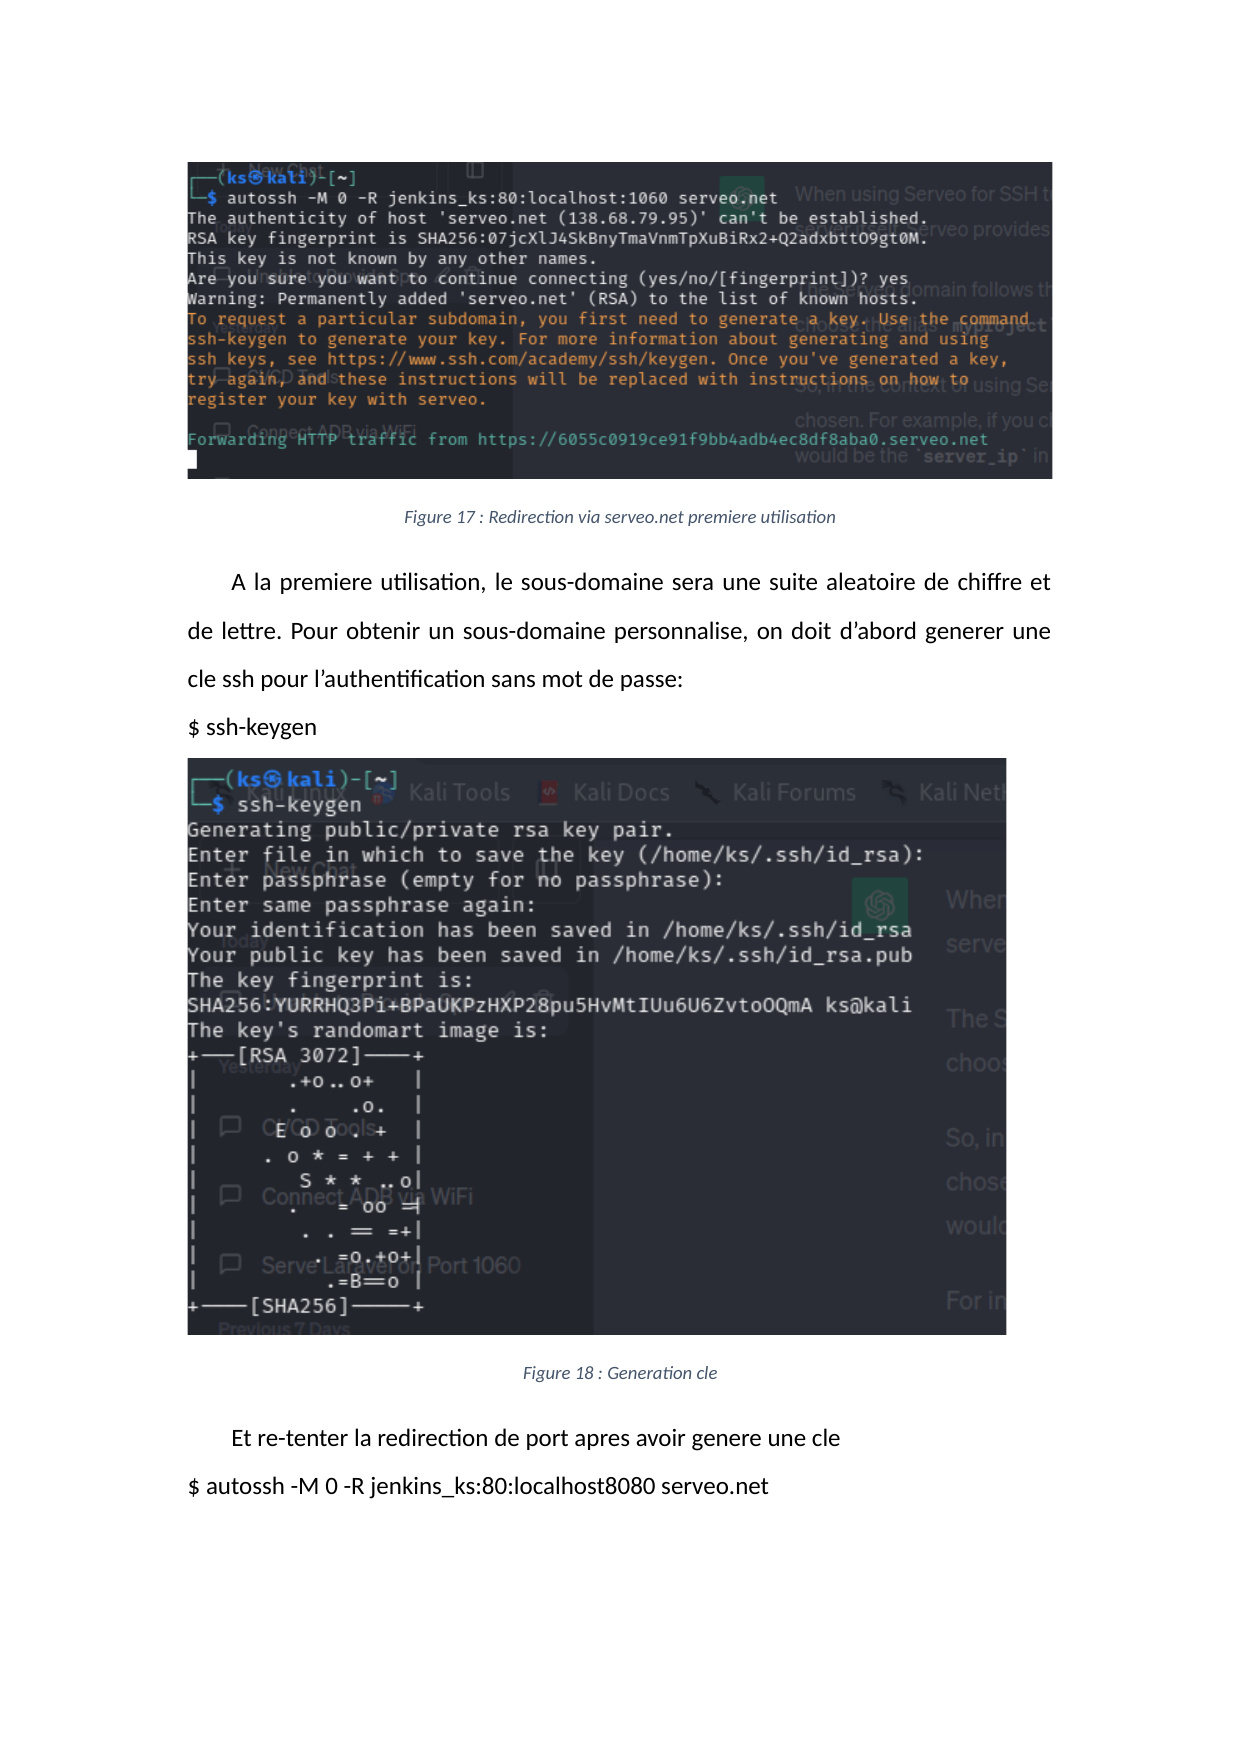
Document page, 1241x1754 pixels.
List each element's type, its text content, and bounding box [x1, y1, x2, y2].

list Figure 17 : Redirection via serveo.net premiere utilisation [187, 500, 1053, 533]
list Figure 18 : Generation cle [187, 1356, 1053, 1389]
text Et re-tenter la redirection de port apres avoir genere une cle [187, 1421, 1053, 1454]
list $ autossh -M 0 -R jenkins_ks:80:localhost8080 serveo.net [187, 1469, 1053, 1501]
picture [187, 758, 1007, 1335]
picture [187, 162, 1053, 479]
list $ ssh-keygen [187, 710, 1053, 743]
list A la premiere utilisation, le sous-domaine sera une suite aleatoire de chiffre et de lettre. Pour obtenir un sous-domaine personnalise, on doit d’abord generer une cle ssh pour l’authentification sans mot de passe: [187, 565, 1053, 695]
